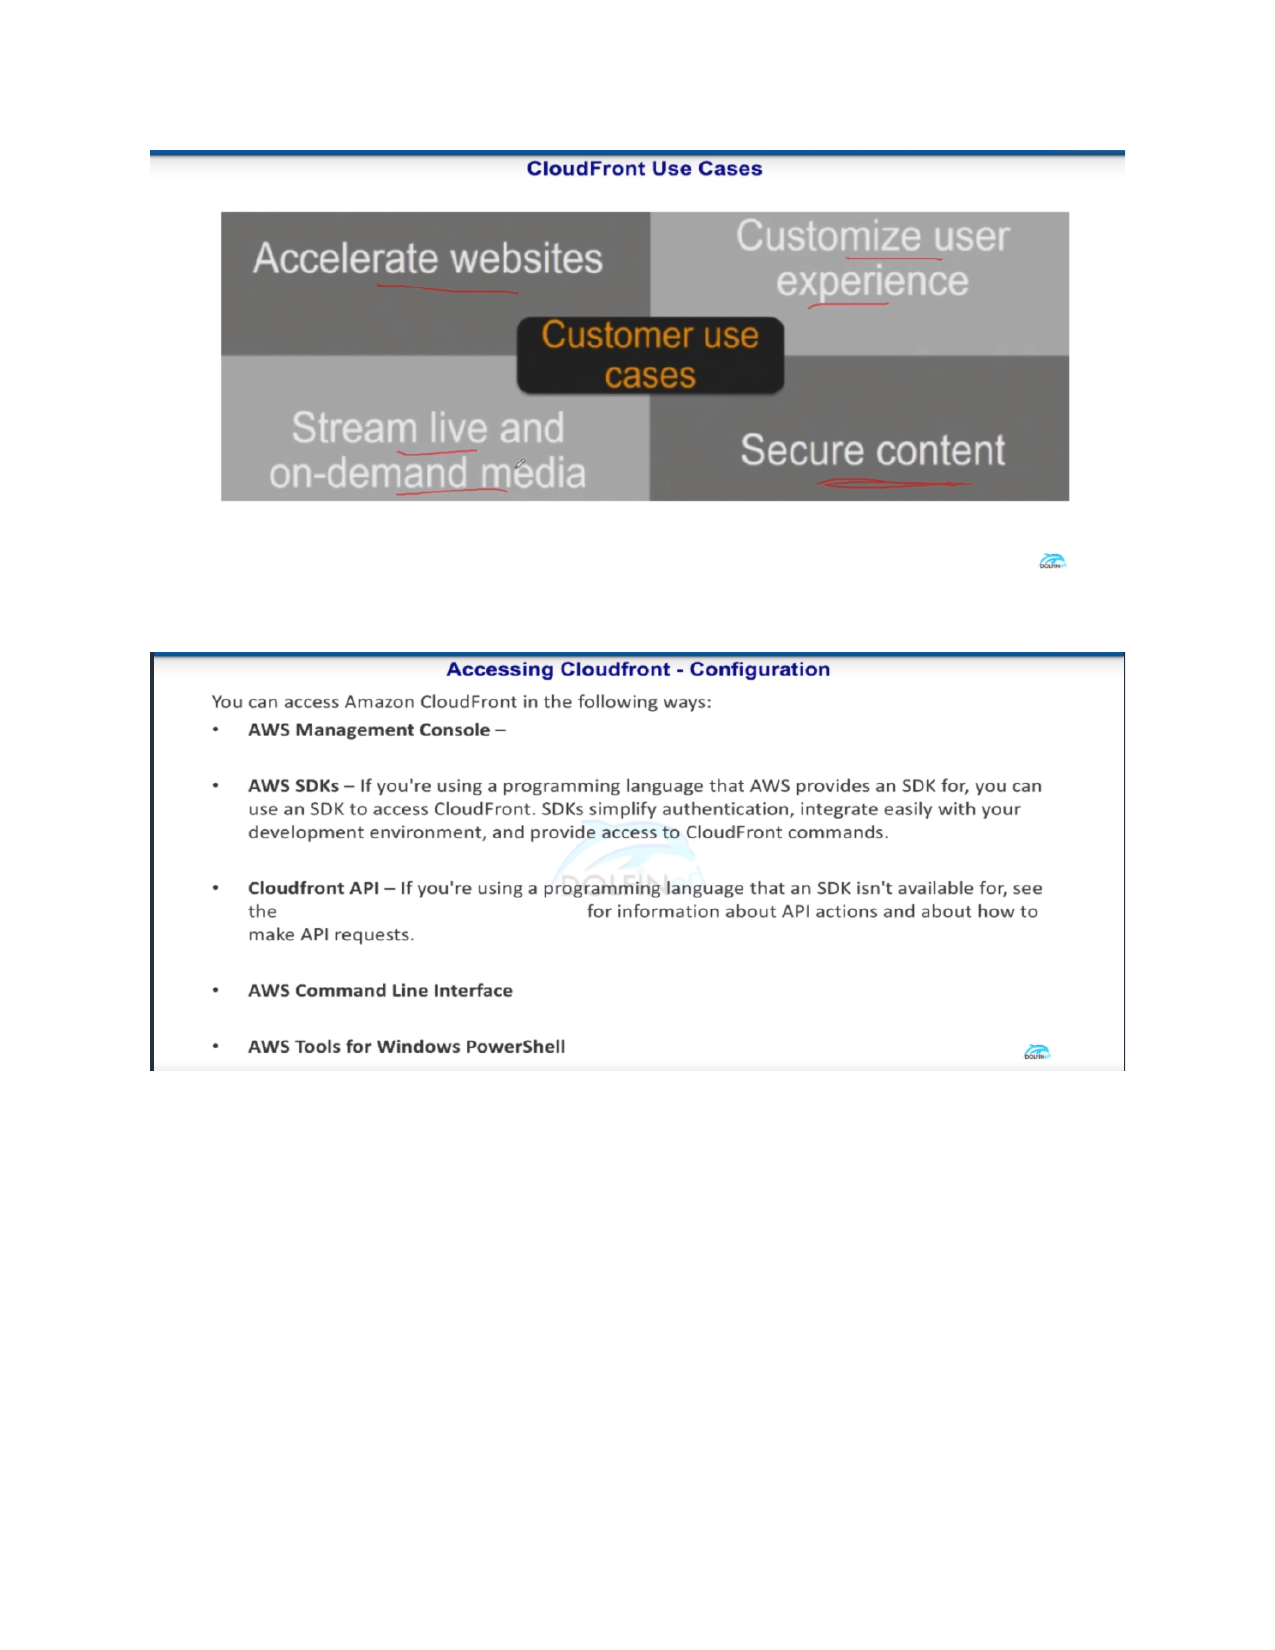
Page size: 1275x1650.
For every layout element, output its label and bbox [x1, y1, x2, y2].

picture [150, 150, 1125, 572]
picture [150, 652, 1125, 1071]
